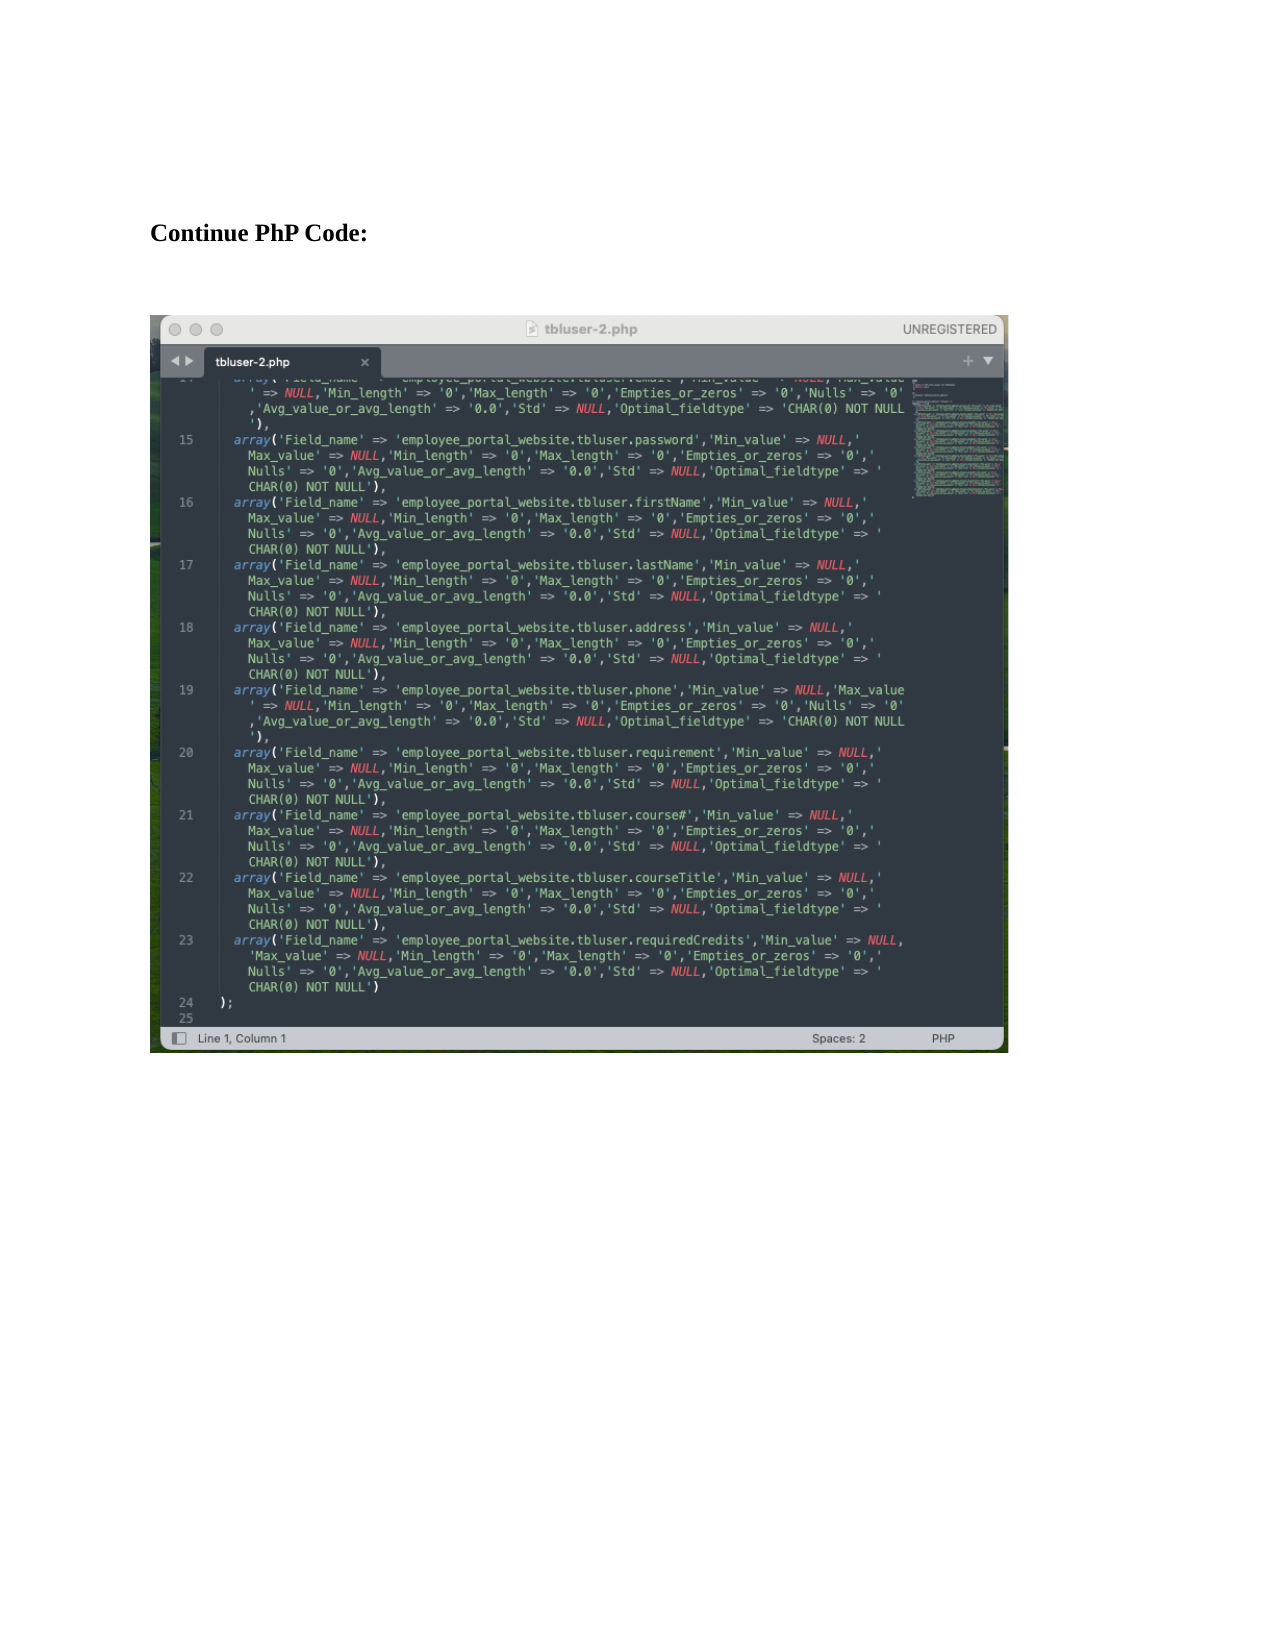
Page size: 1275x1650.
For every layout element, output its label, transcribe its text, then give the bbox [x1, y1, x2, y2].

picture [150, 315, 1009, 1053]
text Continue PhP Code: [150, 218, 1125, 247]
